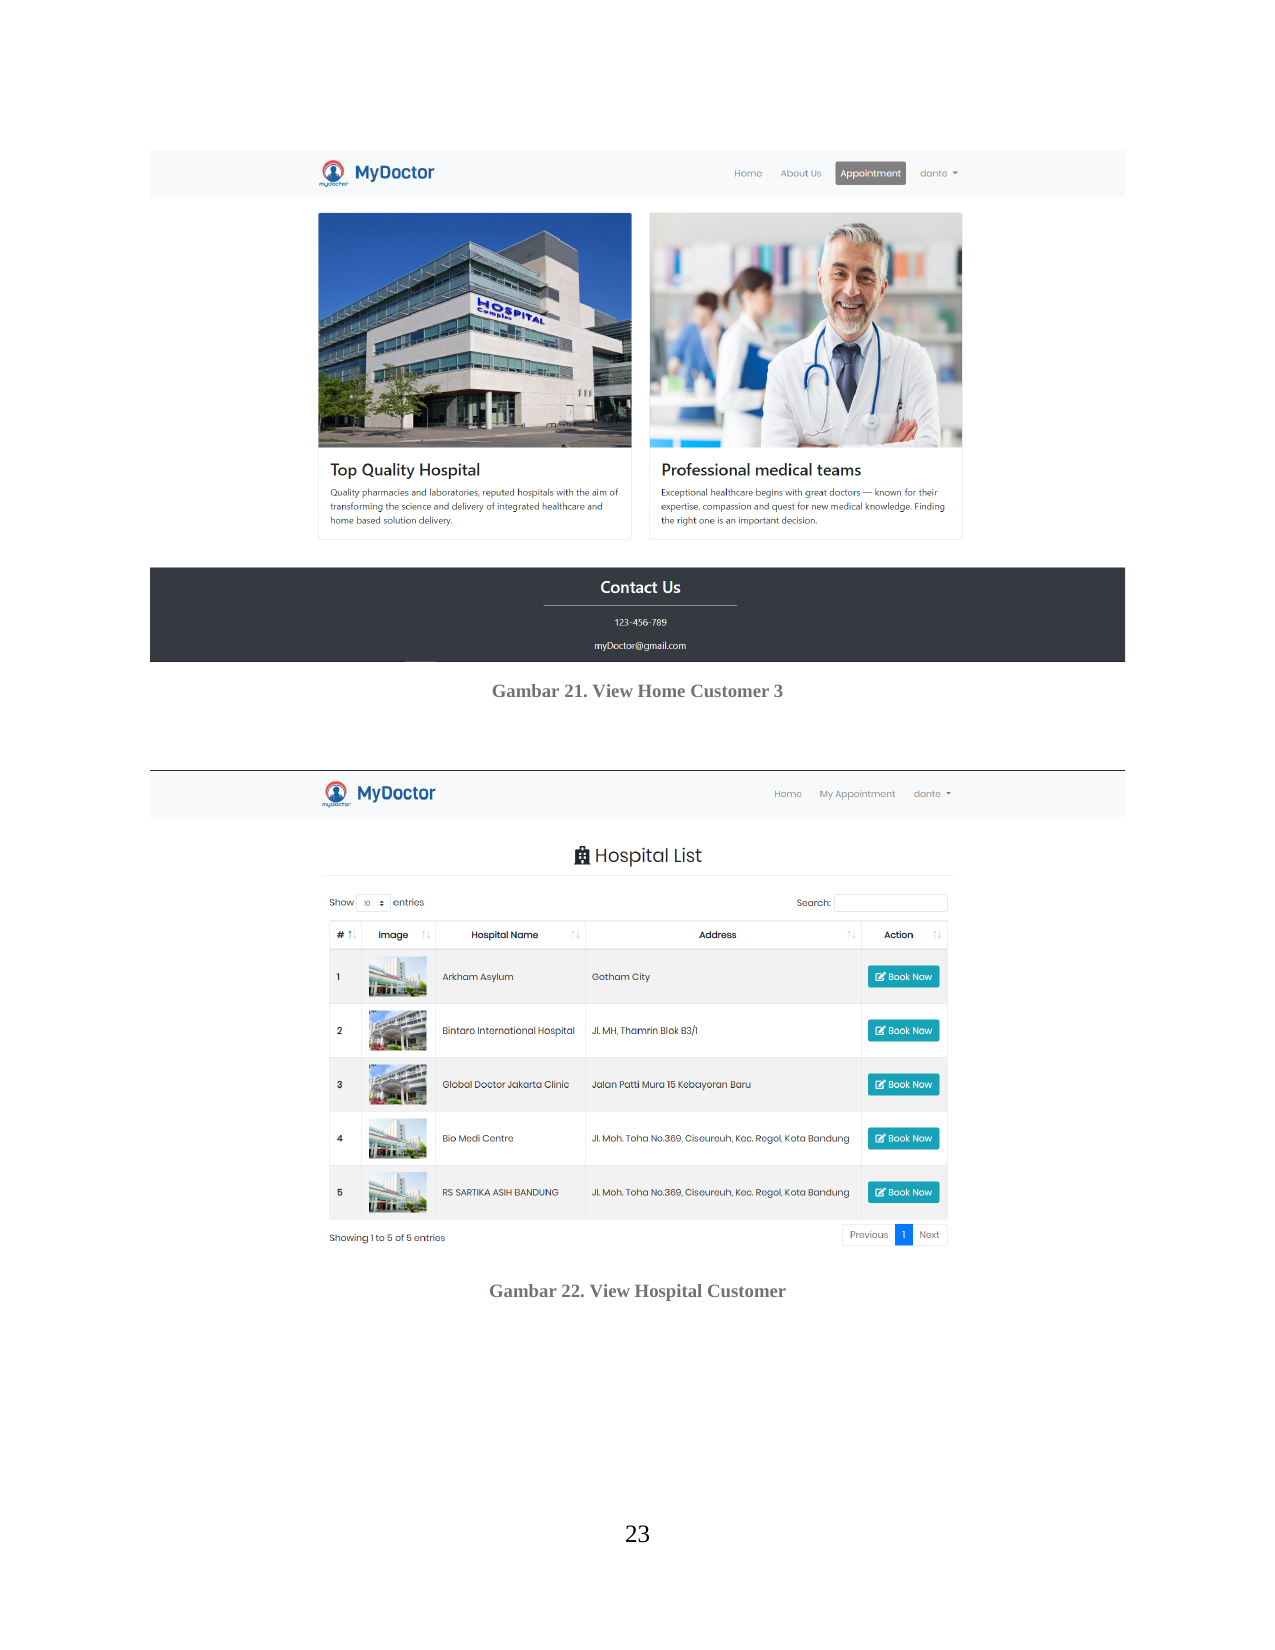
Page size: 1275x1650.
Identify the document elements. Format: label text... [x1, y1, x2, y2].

text Gambar 21. View Home Customer 3 [150, 680, 1125, 702]
text Gambar 22. View Hospital Customer [150, 1279, 1125, 1301]
picture [150, 770, 1125, 1261]
picture [150, 150, 1125, 662]
